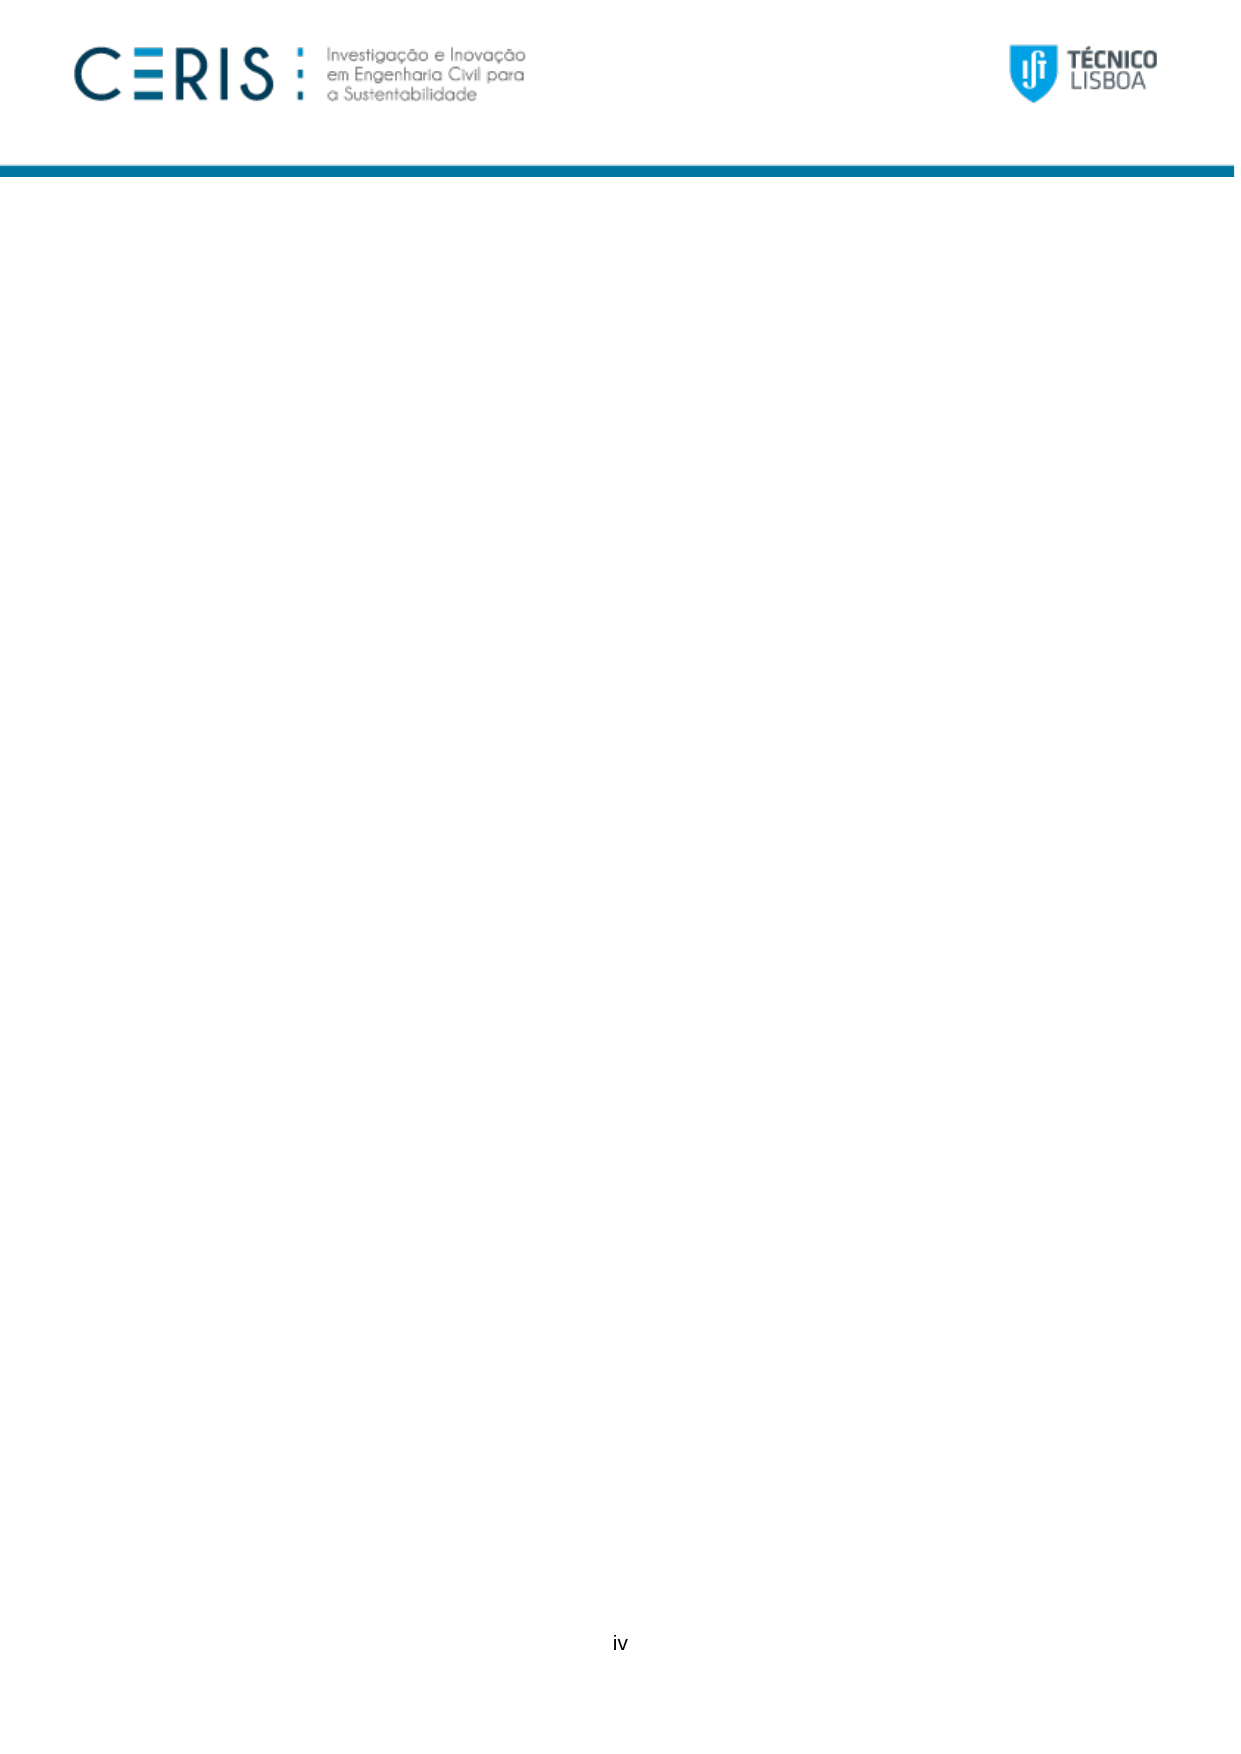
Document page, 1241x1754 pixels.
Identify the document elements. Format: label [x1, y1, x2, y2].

picture [0, 5, 1235, 166]
